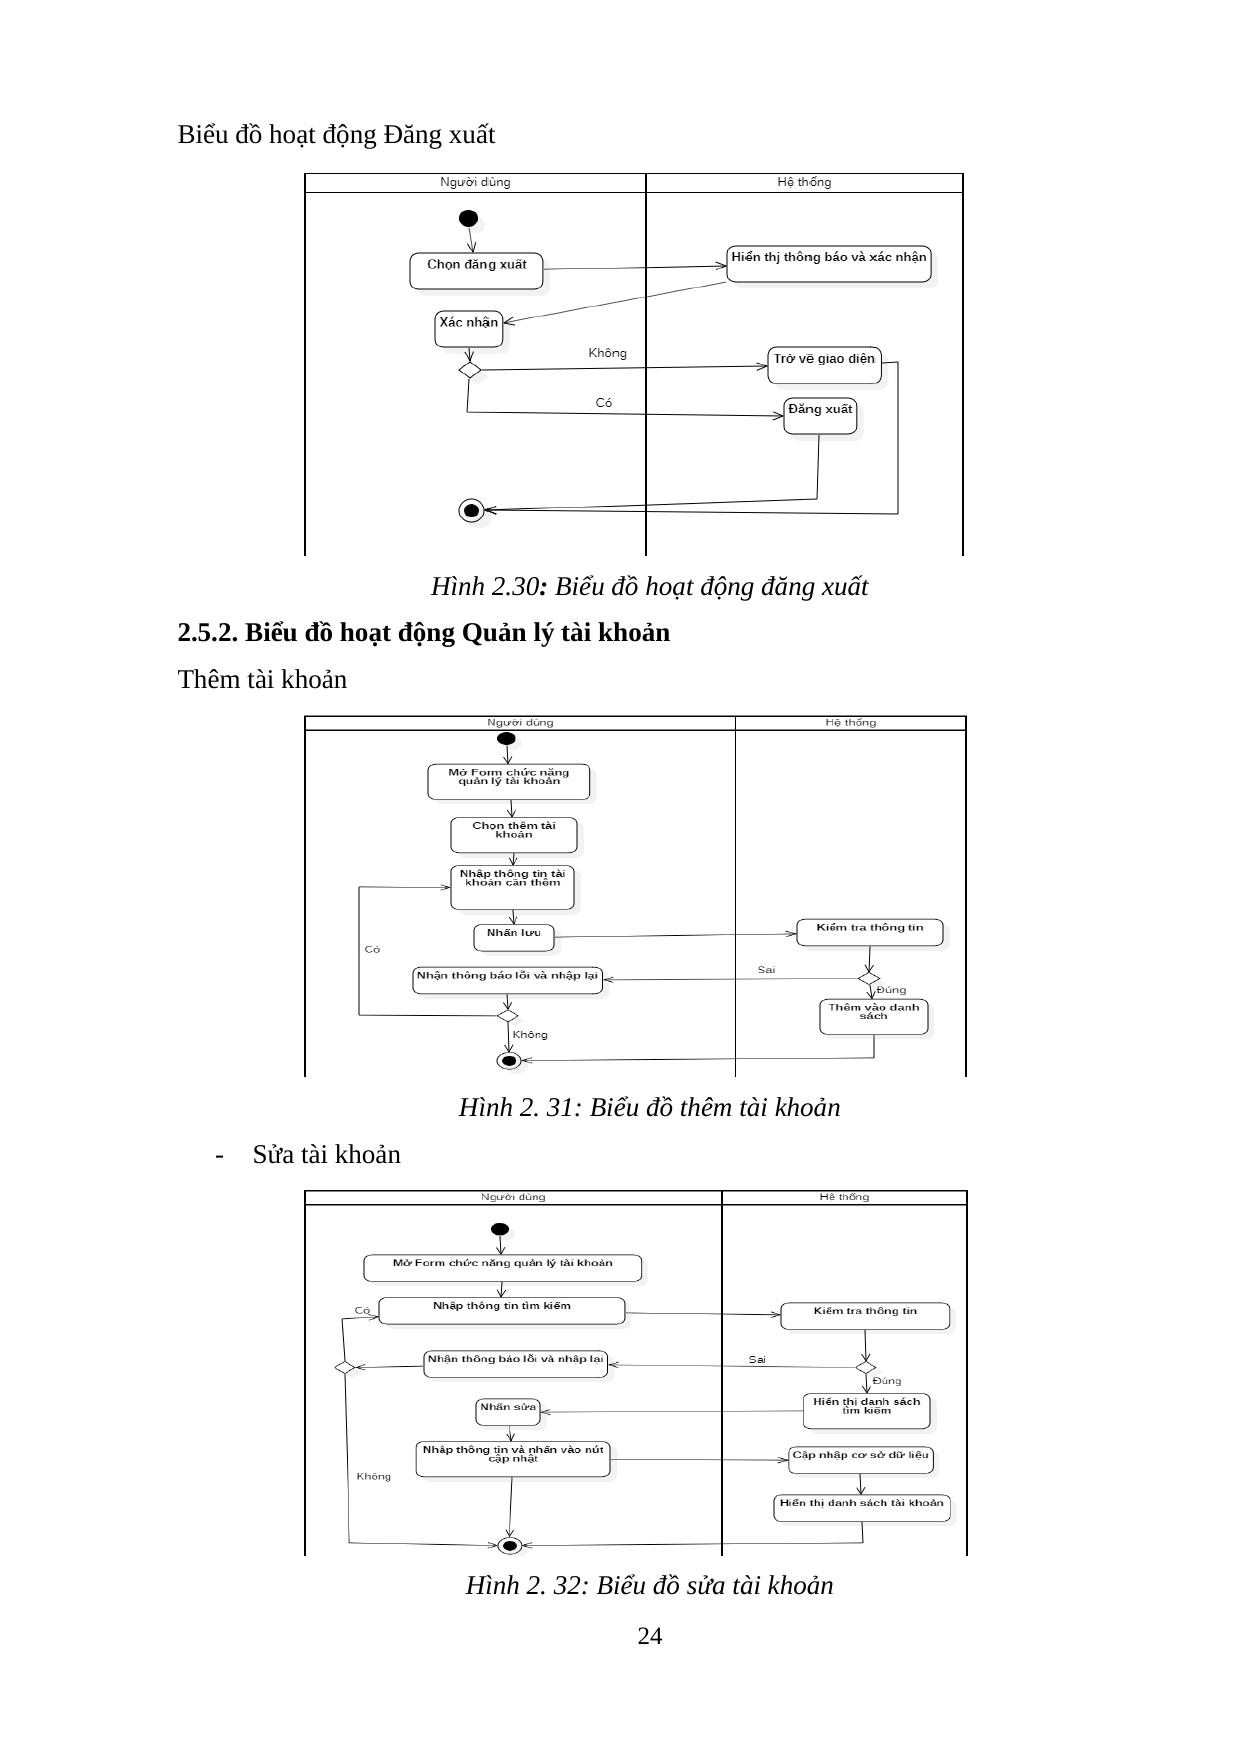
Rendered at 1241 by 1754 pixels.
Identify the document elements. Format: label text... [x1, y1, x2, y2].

text Thêm tài khoản [177, 663, 1122, 694]
list Sửa tài khoản [215, 1138, 1122, 1169]
picture [295, 709, 1004, 1077]
subtitle 2.5.2. Biểu đồ hoạt động Quản lý tài khoản [177, 616, 1122, 648]
text Biểu đồ hoạt động Đăng xuất [177, 118, 1122, 149]
picture [295, 164, 1004, 556]
picture [295, 1184, 1004, 1556]
